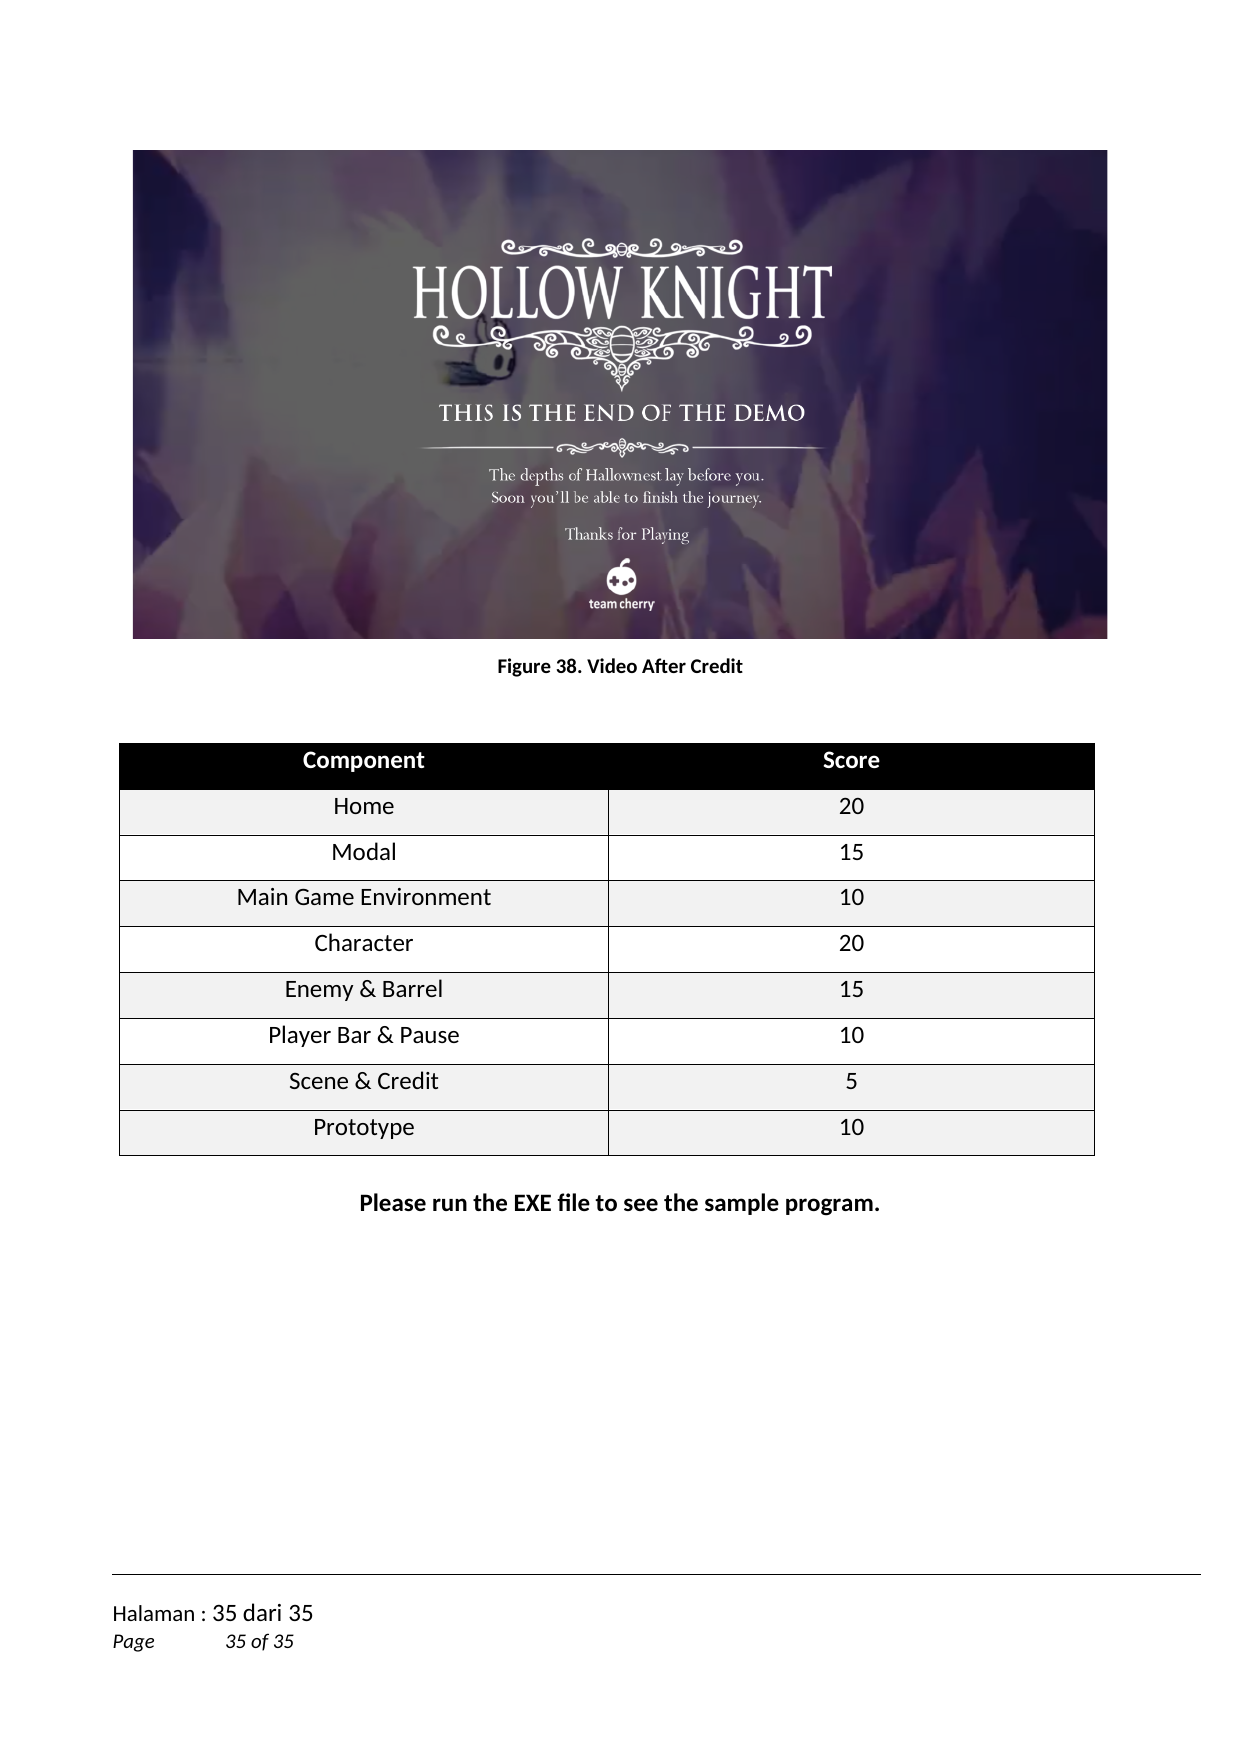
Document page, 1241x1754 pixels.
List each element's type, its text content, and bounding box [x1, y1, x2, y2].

table_cell 20 [609, 927, 1094, 972]
table_cell Scene & Credit [120, 1065, 608, 1109]
table_cell Modal [120, 836, 608, 880]
table_cell Player Bar & Pause [120, 1019, 608, 1064]
table_header Score [609, 744, 1094, 789]
table_cell 20 [609, 790, 1094, 834]
picture [132, 150, 1108, 639]
table_cell Prototype [120, 1111, 608, 1155]
table_cell 5 [609, 1065, 1094, 1109]
text Please run the EXE file to see the sample program. [112, 1187, 1128, 1217]
table_cell 10 [609, 1111, 1094, 1155]
table_cell Main Game Environment [120, 881, 608, 926]
text Figure 38. Video After Credit [112, 653, 1128, 679]
table_cell 10 [609, 1019, 1094, 1064]
table_cell Enemy & Barrel [120, 973, 608, 1018]
table_header Component [120, 744, 608, 789]
table_cell Home [120, 790, 608, 834]
table_cell 15 [609, 973, 1094, 1018]
table_cell 10 [609, 881, 1094, 926]
table_cell Character [120, 927, 608, 972]
table_cell 15 [609, 836, 1094, 880]
